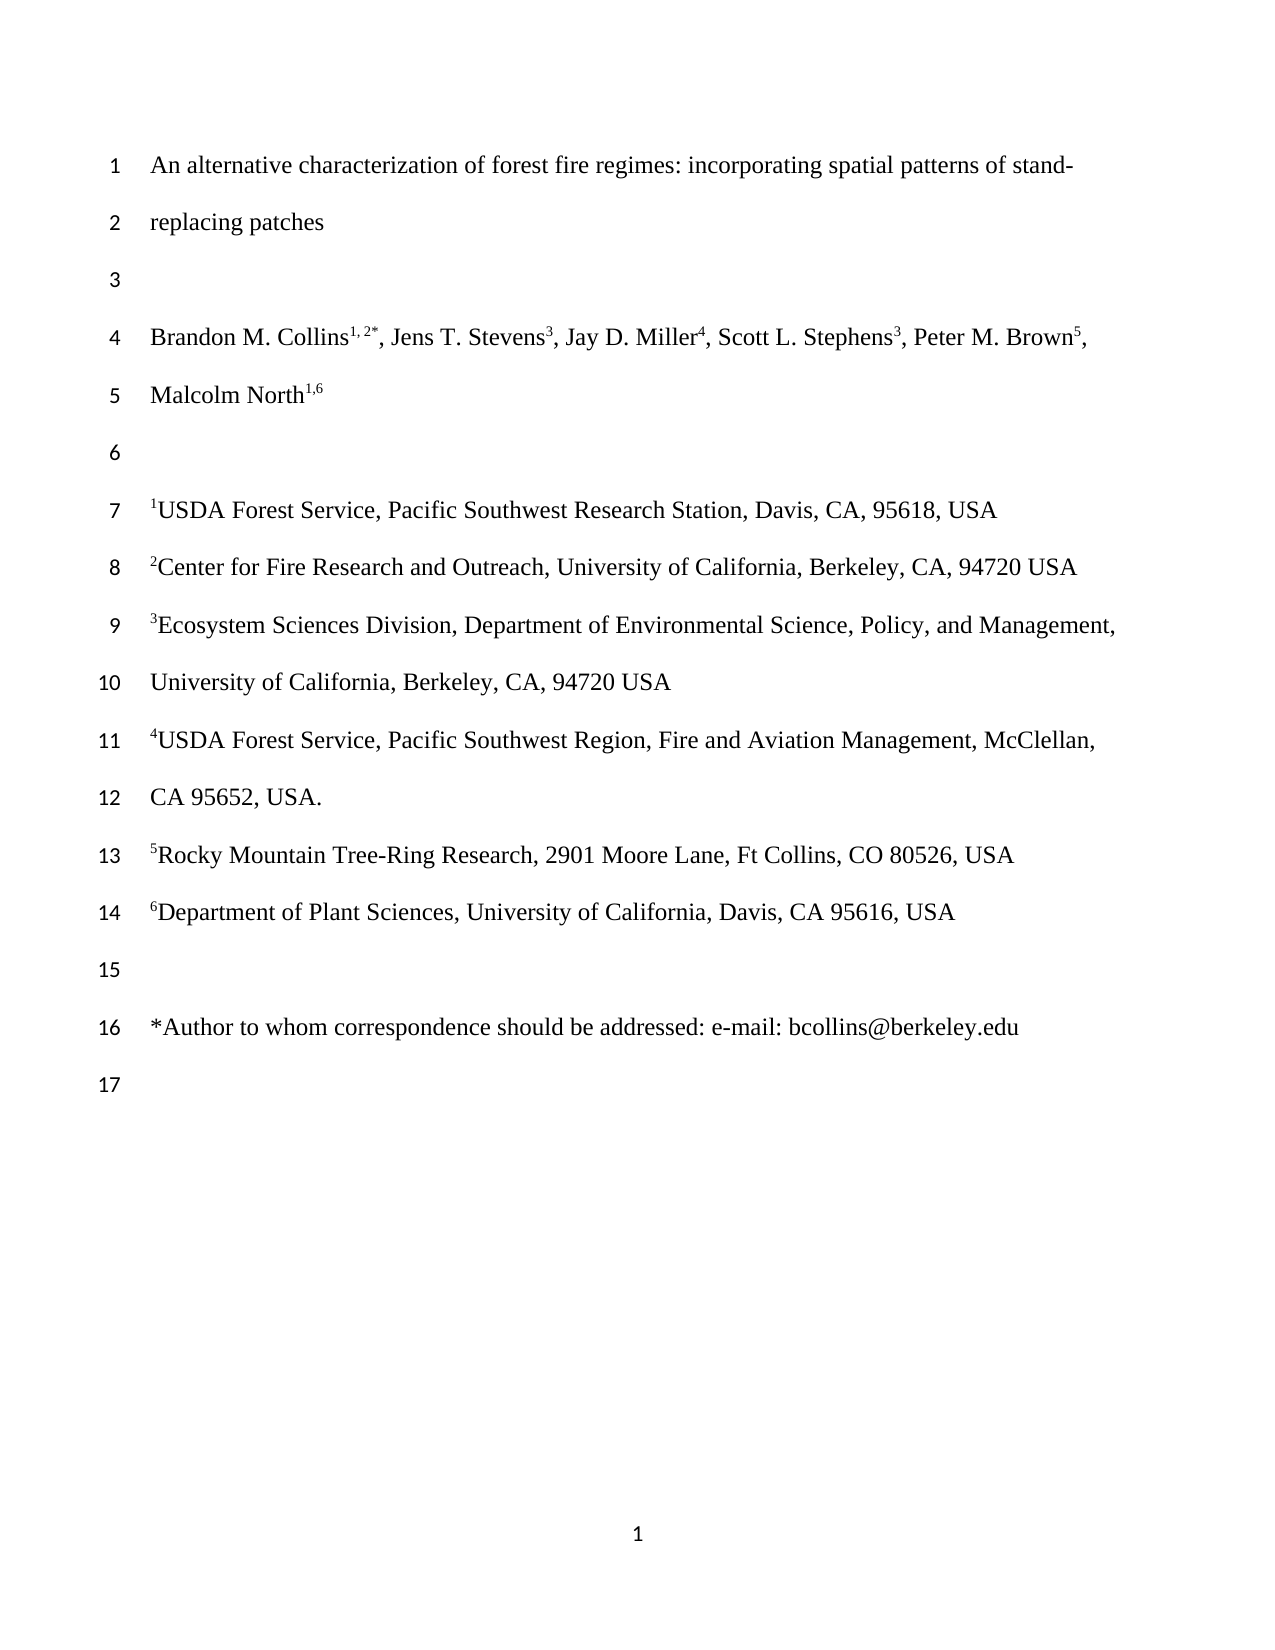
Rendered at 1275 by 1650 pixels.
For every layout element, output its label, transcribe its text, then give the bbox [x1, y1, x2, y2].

text An alternative characterization of forest fire regimes: incorporating spatial patterns of stand-replacing patches [150, 150, 1125, 236]
text 6Department of Plant Sciences, University of California, Davis, CA 95616, USA [150, 897, 1125, 926]
text Brandon M. Collins1, 2*, Jens T. Stevens3, Jay D. Miller4, Scott L. Stephens3, Peter M. Brown5, Malcolm North1,6 [150, 322, 1125, 409]
text 1USDA Forest Service, Pacific Southwest Research Station, Davis, CA, 95618, USA [150, 495, 1125, 524]
text 4USDA Forest Service, Pacific Southwest Region, Fire and Aviation Management, McClellan, CA 95652, USA. [150, 725, 1125, 811]
text 3Ecosystem Sciences Division, Department of Environmental Science, Policy, and Management, University of California, Berkeley, CA, 94720 USA [150, 610, 1125, 696]
text 5Rocky Mountain Tree-Ring Research, 2901 Moore Lane, Ft Collins, CO 80526, USA [150, 840, 1125, 869]
text *Author to whom correspondence should be addressed: e-mail: bcollins@berkeley.edu [150, 1012, 1125, 1041]
text 2Center for Fire Research and Outreach, University of California, Berkeley, CA, 94720 USA [150, 552, 1125, 581]
